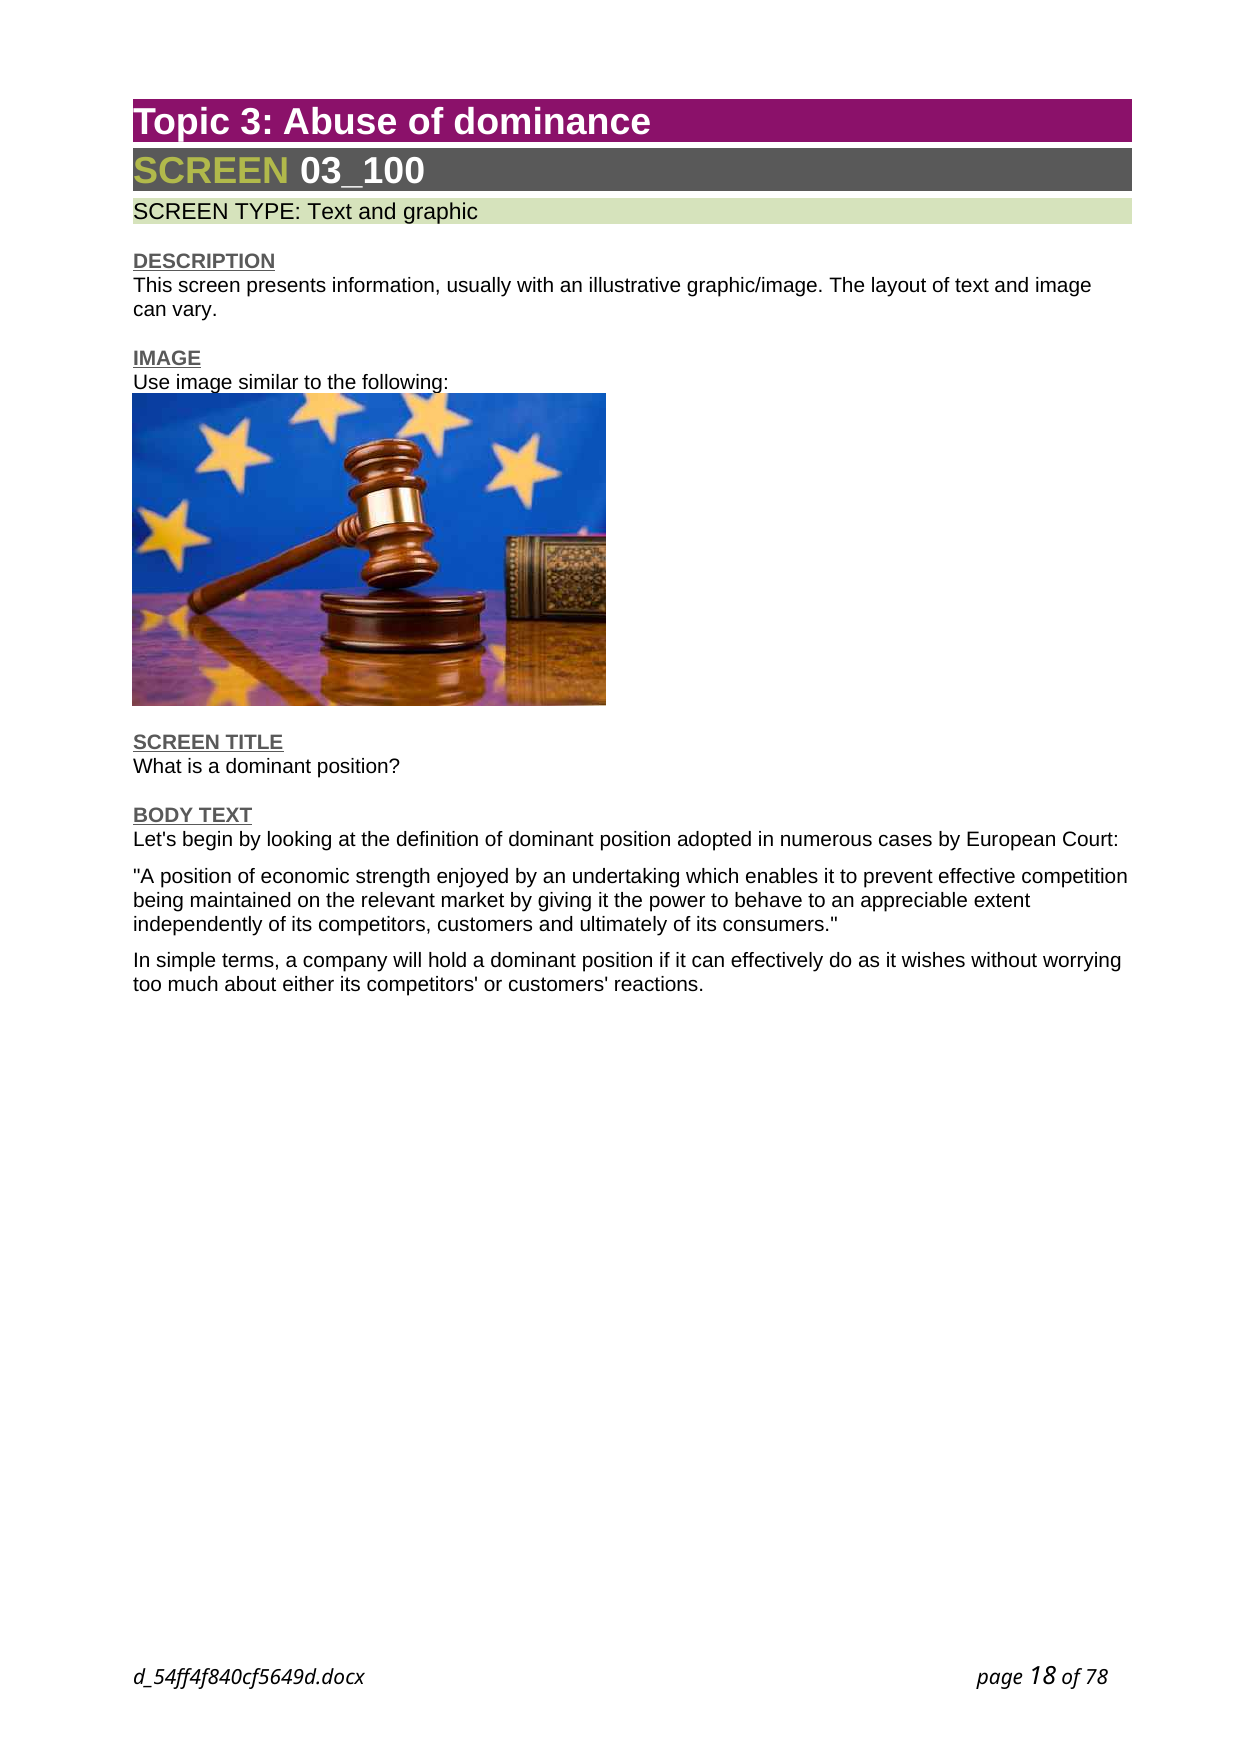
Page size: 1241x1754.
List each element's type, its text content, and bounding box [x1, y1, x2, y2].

text DESCRIPTION [133, 249, 1132, 273]
text In simple terms, a company will hold a dominant position if it can effectively do as it wishes without worrying too much about either its competitors' or customers' reactions. [133, 948, 1132, 996]
text Let's begin by looking at the definition of dominant position adopted in numerous cases by European Court: [133, 827, 1132, 851]
subtitle SCREEN 03_100 [133, 148, 1132, 191]
text What is a dominant position? [133, 754, 1132, 778]
text "A position of economic strength enjoyed by an undertaking which enables it to prevent effective competition being maintained on the relevant market by giving it the power to behave to an appreciable extent independently of its competitors, customers and ultimately of its consumers." [133, 863, 1132, 935]
text SCREEN TITLE [133, 730, 1132, 754]
text IMAGE [133, 346, 1132, 370]
subtitle Topic 3: Abuse of dominance [133, 99, 1132, 142]
text This screen presents information, usually with an illustrative graphic/image. The layout of text and image can vary. [133, 273, 1132, 321]
picture [132, 393, 606, 706]
text SCREEN TYPE: Text and graphic [133, 198, 1132, 224]
text Use image similar to the following: [133, 370, 1132, 394]
text BODY TEXT [133, 803, 1132, 827]
